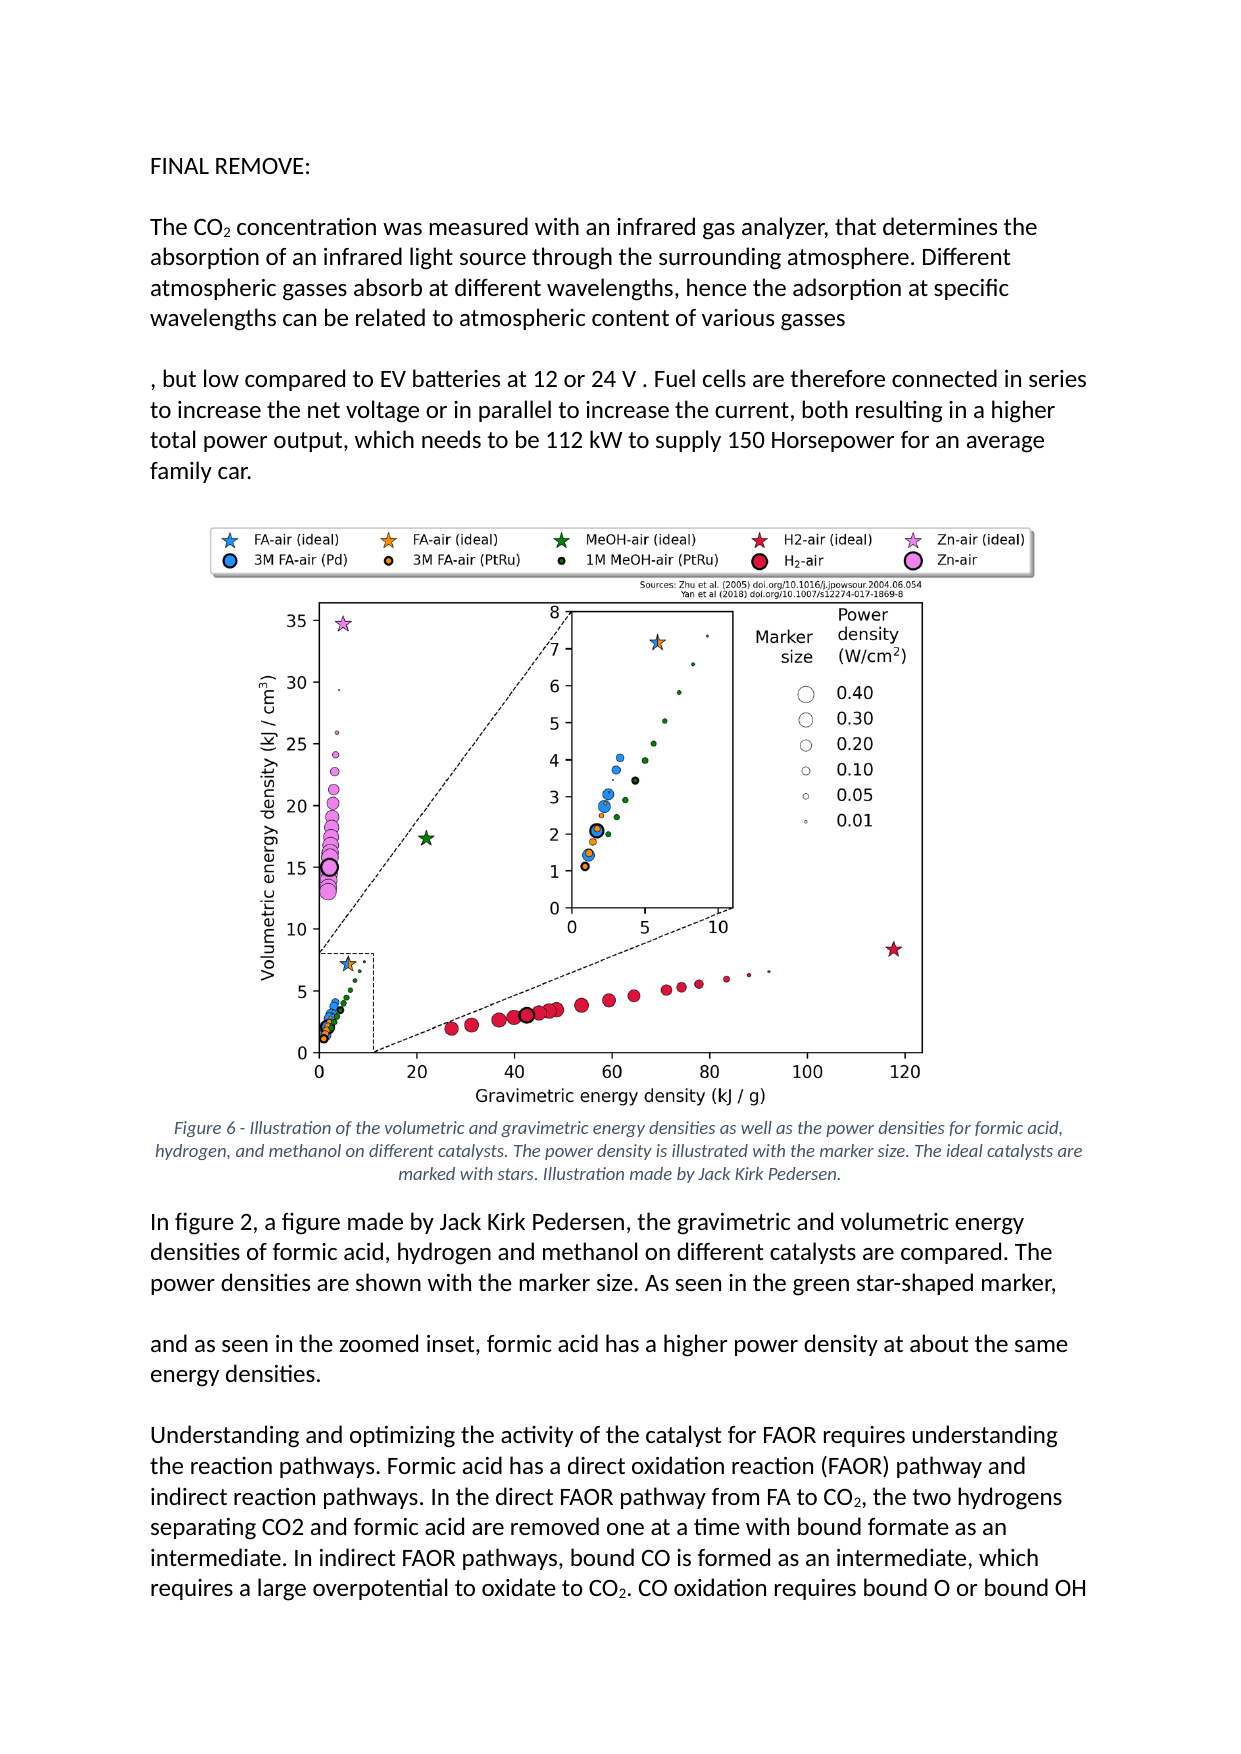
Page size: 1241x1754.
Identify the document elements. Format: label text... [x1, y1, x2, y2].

text In figure 2, a figure made by Jack Kirk Pedersen, the gravimetric and volumetric energy densities of formic acid, hydrogen and methanol on different catalysts are compared. The power densities are shown with the marker size. As seen in the green star-shaped marker, [150, 1206, 1090, 1297]
text , but low compared to EV batteries at 12 or 24 V . Fuel cells are therefore connected in series to increase the net voltage or in parallel to increase the current, both resulting in a higher total power output, which needs to be 112 kW to supply 150 Horsepower for an average family car. [150, 364, 1090, 486]
text FINAL REMOVE: [150, 150, 1090, 181]
text and as seen in the zoomed inset, formic acid has a higher power density at about the same energy densities. [150, 1328, 1090, 1389]
text The CO2 concentration was measured with an infrared gas analyzer, that determines the absorption of an infrared light source through the surrounding atmosphere. Different atmospheric gasses absorb at different wavelengths, hence the adsorption at specific wavelengths can be related to atmospheric content of various gasses [150, 211, 1090, 333]
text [150, 1419, 1090, 1603]
picture [198, 516, 1042, 1117]
